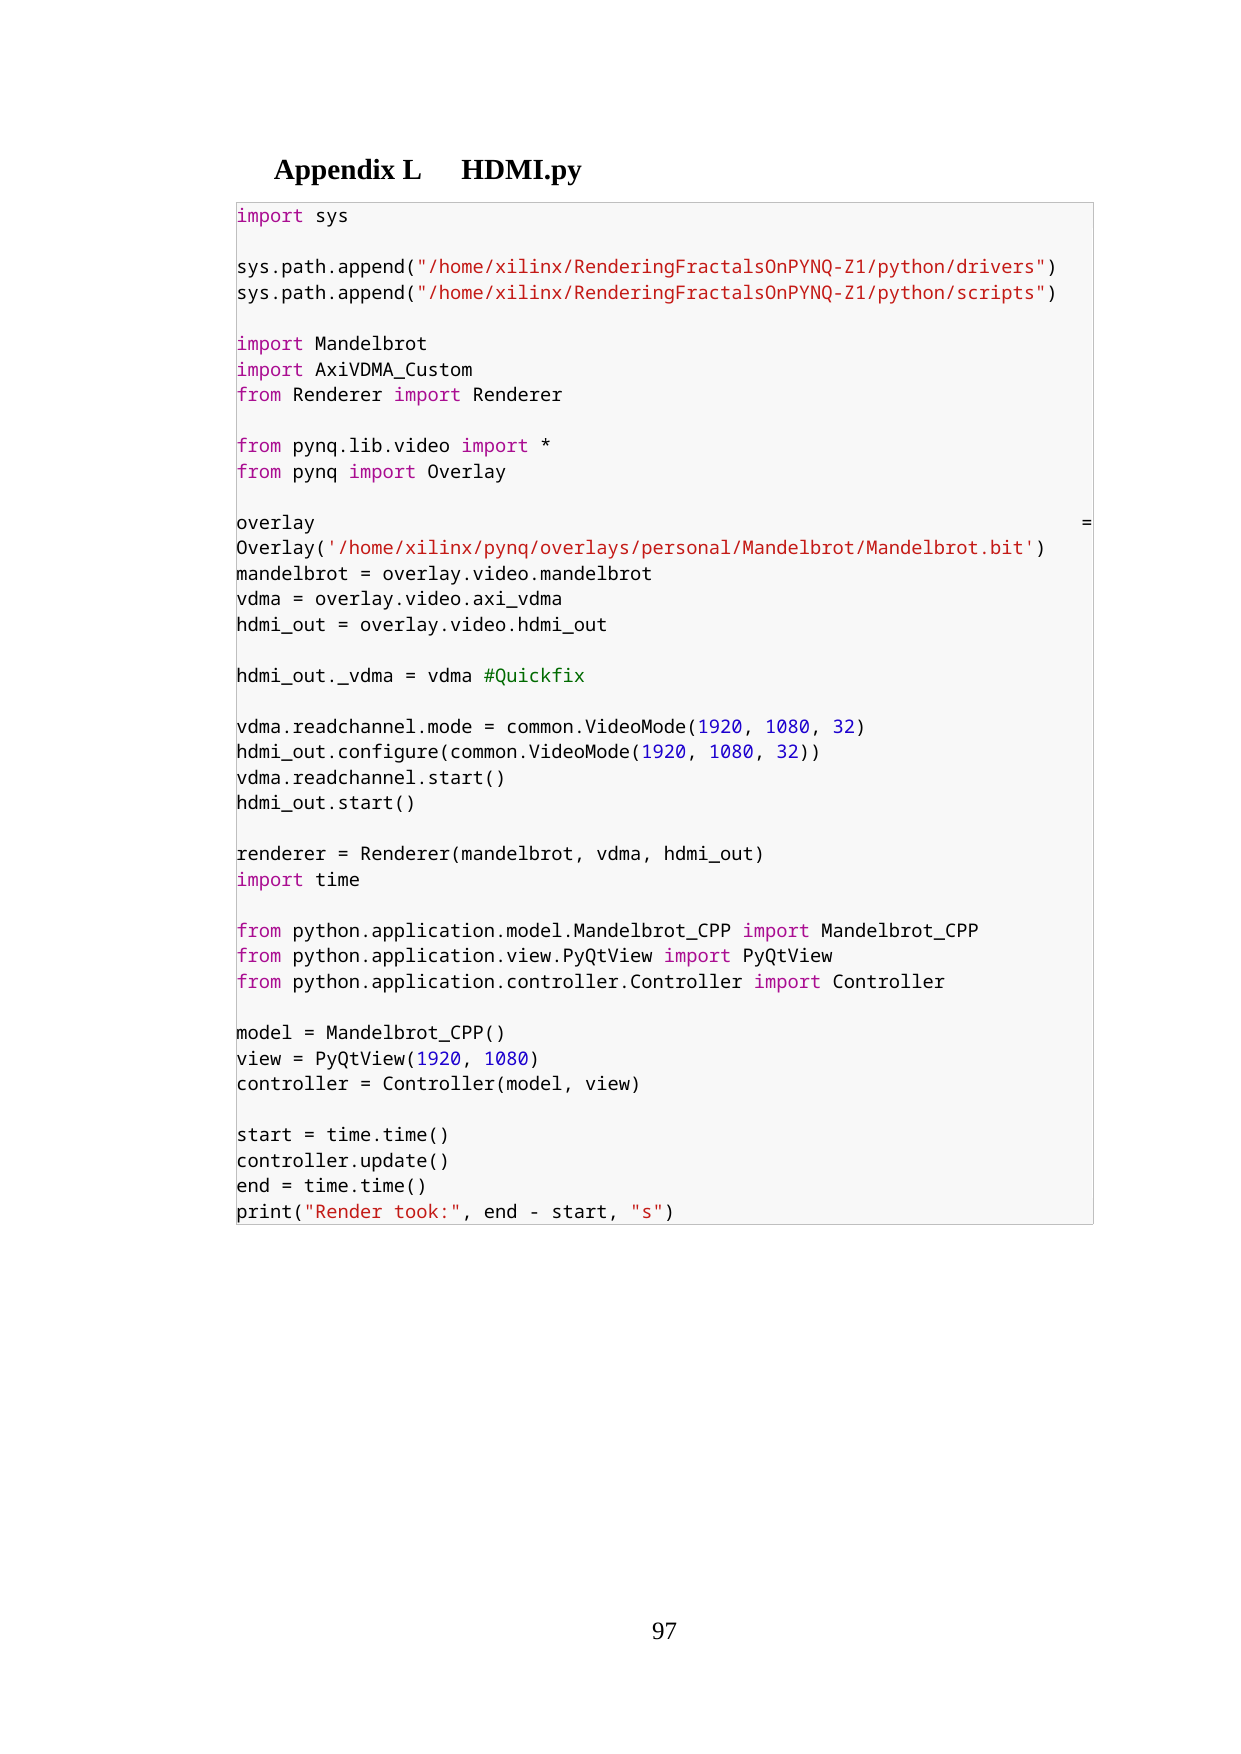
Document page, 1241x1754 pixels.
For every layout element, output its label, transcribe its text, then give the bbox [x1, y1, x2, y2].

text hdmi_out = overlay.video.hdmi_out [237, 611, 1092, 637]
text controller.update() [237, 1147, 1092, 1172]
text from pynq import Overlay [237, 458, 1092, 483]
text end = time.time() [237, 1172, 1092, 1197]
text from python.application.model.Mandelbrot_CPP import Mandelbrot_CPP [237, 917, 1092, 943]
text import sys [237, 203, 1093, 228]
text HDMI.py [274, 152, 1092, 185]
text controller = Controller(model, view) [237, 1070, 1092, 1096]
text from pynq.lib.video import * [237, 432, 1092, 458]
text vdma.readchannel.mode = common.VideoMode(1920, 1080, 32) [237, 713, 1092, 739]
text from python.application.view.PyQtView import PyQtView [237, 943, 1092, 968]
text hdmi_out.start() [237, 790, 1092, 815]
text from Renderer import Renderer [237, 381, 1092, 407]
text vdma.readchannel.start() [237, 764, 1092, 790]
text import time [237, 866, 1092, 892]
text start = time.time() [237, 1121, 1092, 1147]
text import AxiVDMA_Custom [237, 356, 1092, 381]
text overlay = Overlay('/home/xilinx/pynq/overlays/personal/Mandelbrot/Mandelbrot.bit') [237, 509, 1092, 560]
text sys.path.append("/home/xilinx/RenderingFractalsOnPYNQ-Z1/python/drivers") [237, 254, 1092, 279]
text vdma = overlay.video.axi_vdma [237, 586, 1092, 611]
text hdmi_out._vdma = vdma #Quickfix [237, 662, 1092, 688]
text view = PyQtView(1920, 1080) [237, 1045, 1092, 1070]
text renderer = Renderer(mandelbrot, vdma, hdmi_out) [237, 841, 1092, 866]
text sys.path.append("/home/xilinx/RenderingFractalsOnPYNQ-Z1/python/scripts") [237, 279, 1092, 305]
text import Mandelbrot [237, 330, 1092, 356]
text model = Mandelbrot_CPP() [237, 1019, 1092, 1045]
text from python.application.controller.Controller import Controller [237, 968, 1092, 994]
text hdmi_out.configure(common.VideoMode(1920, 1080, 32)) [237, 739, 1092, 764]
text mandelbrot = overlay.video.mandelbrot [237, 560, 1092, 586]
text print("Render took:", end - start, "s") [237, 1197, 1093, 1224]
